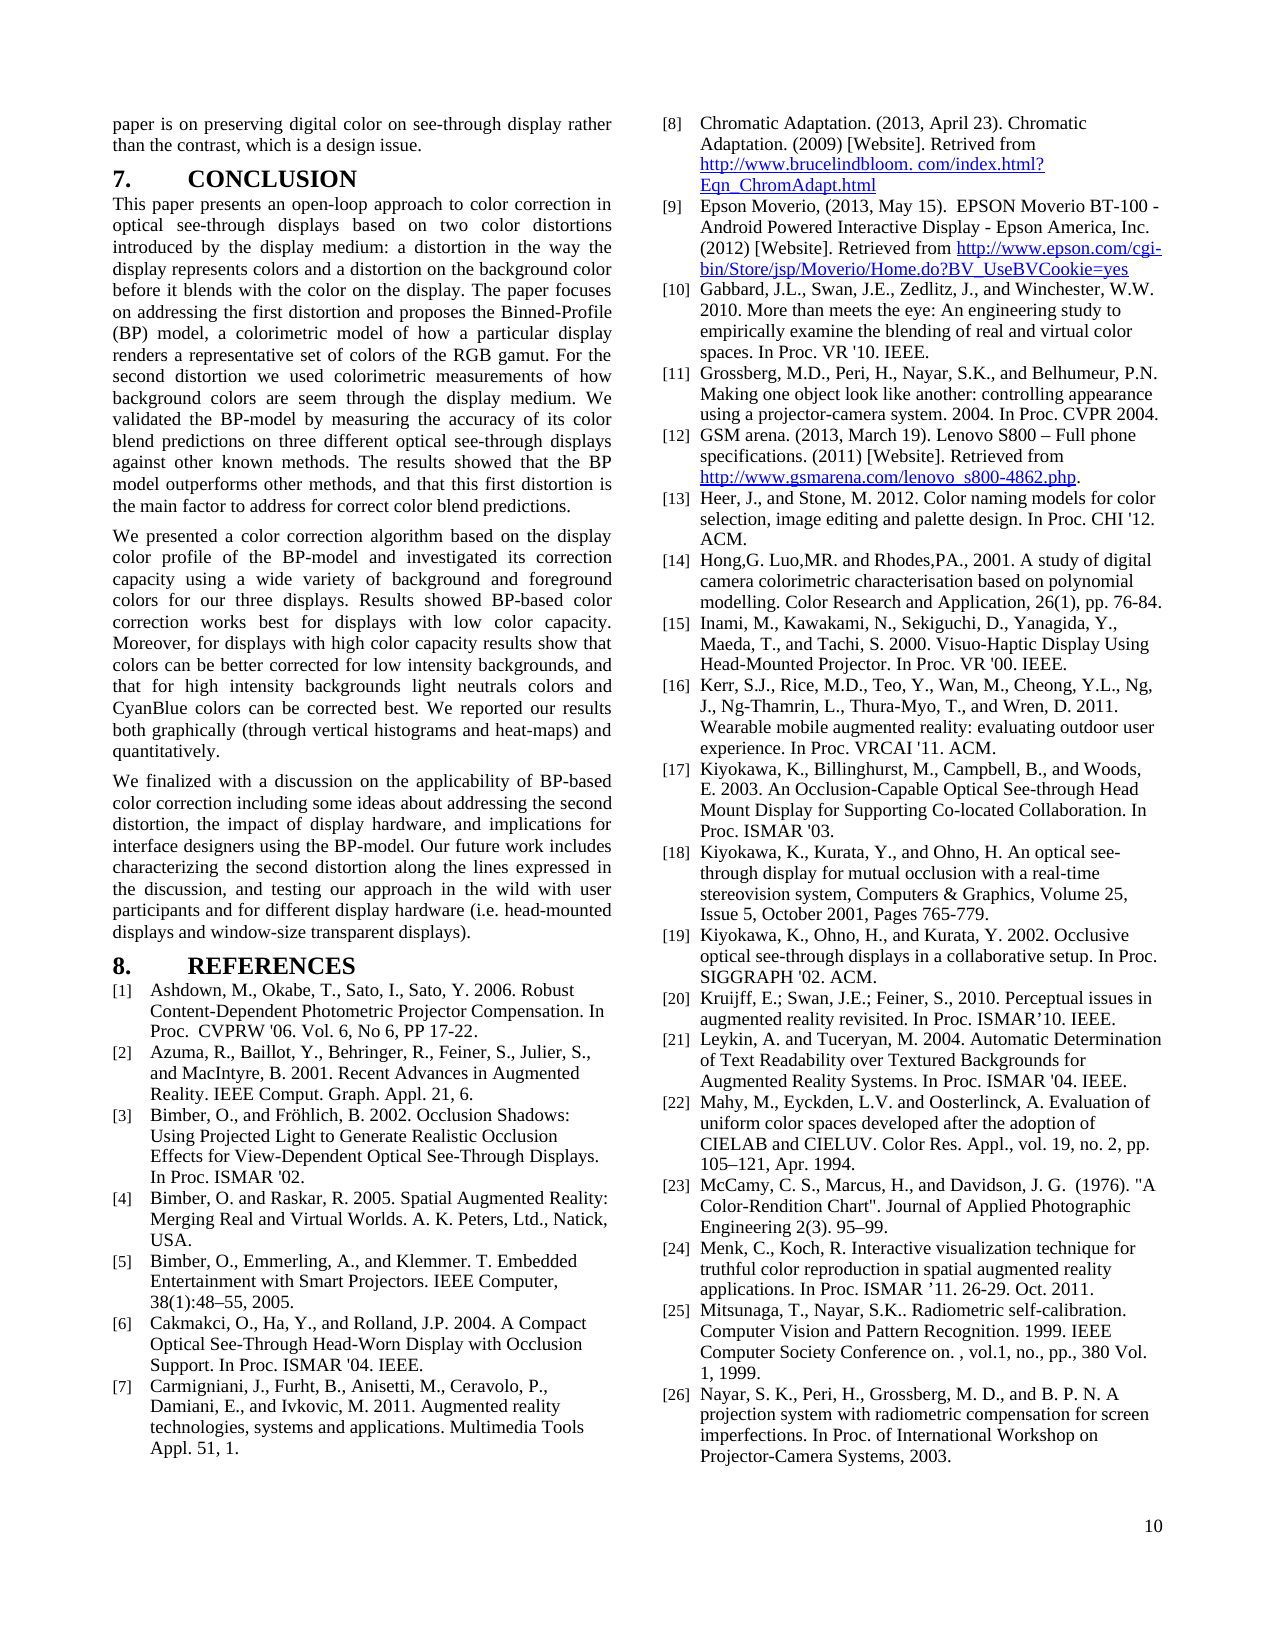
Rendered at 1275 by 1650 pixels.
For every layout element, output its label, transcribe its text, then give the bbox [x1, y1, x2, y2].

text Grossberg, M.D., Peri, H., Nayar, S.K., and Belhumeur, P.N. Making one object look like another: controlling appearance using a projector-camera system. 2004. In Proc. CVPR 2004. [662, 362, 1162, 425]
text Hong,G. Luo,MR. and Rhodes,PA., 2001. A study of digital camera colorimetric characterisation based on polynomial modelling. Color Research and Application, 26(1), pp. 76-84. [662, 550, 1162, 612]
text Bimber, O., Emmerling, A., and Klemmer. T. Embedded Entertainment with Smart Projectors. IEEE Computer, 38(1):48–55, 2005. [112, 1250, 613, 1313]
text Leykin, A. and Tuceryan, M. 2004. Automatic Determination of Text Readability over Textured Backgrounds for Augmented Reality Systems. In Proc. ISMAR '04. IEEE. [662, 1029, 1162, 1092]
text Gabbard, J.L., Swan, J.E., Zedlitz, J., and Winchester, W.W. 2010. More than meets the eye: An engineering study to empirically examine the blending of real and virtual color spaces. In Proc. VR '10. IEEE. [662, 279, 1162, 362]
text McCamy, C. S., Marcus, H., and Davidson, J. G. (1976). "A Color-Rendition Chart". Journal of Applied Photographic Engineering 2(3). 95–99. [662, 1175, 1162, 1237]
text Menk, C., Koch, R. Interactive visualization technique for truthful color reproduction in spatial augmented reality applications. In Proc. ISMAR ’11. 26-29. Oct. 2011. [662, 1237, 1162, 1300]
subtitle CONCLUSION [112, 164, 613, 193]
text Inami, M., Kawakami, N., Sekiguchi, D., Yanagida, Y., Maeda, T., and Tachi, S. 2000. Visuo-Haptic Display Using Head-Mounted Projector. In Proc. VR '00. IEEE. [662, 612, 1162, 675]
text Cakmakci, O., Ha, Y., and Rolland, J.P. 2004. A Compact Optical See-Through Head-Worn Display with Occlusion Support. In Proc. ISMAR '04. IEEE. [112, 1313, 613, 1375]
text Azuma, R., Baillot, Y., Behringer, R., Feiner, S., Julier, S., and MacIntyre, B. 2001. Recent Advances in Augmented Reality. IEEE Comput. Graph. Appl. 21, 6. [112, 1042, 613, 1104]
text Carmigniani, J., Furht, B., Anisetti, M., Ceravolo, P., Damiani, E., and Ivkovic, M. 2011. Augmented reality technologies, systems and applications. Multimedia Tools Appl. 51, 1. [112, 1375, 613, 1459]
text We finalized with a discussion on the applicability of BP-based color correction including some ideas about addressing the second distortion, the impact of display hardware, and implications for interface designers using the BP-model. Our future work includes characterizing the second distortion along the lines expressed in the discussion, and testing our approach in the wild with user participants and for different display hardware (i.e. head-mounted displays and window-size transparent displays). [112, 770, 613, 942]
text GSM arena. (2013, March 19). Lenovo S800 – Full phone specifications. (2011) [Website]. Retrieved from http://www.gsmarena.com/lenovo_s800-4862.php. [662, 425, 1162, 487]
text Kiyokawa, K., Billinghurst, M., Campbell, B., and Woods, E. 2003. An Occlusion-Capable Optical See-through Head Mount Display for Supporting Co-located Collaboration. In Proc. ISMAR '03. [662, 758, 1162, 842]
text This paper presents an open-loop approach to color correction in optical see-through displays based on two color distortions introduced by the display medium: a distortion in the way the display represents colors and a distortion on the background color before it blends with the color on the display. The paper focuses on addressing the first distortion and proposes the Binned-Profile (BP) model, a colorimetric model of how a particular display renders a representative set of colors of the RGB gamut. For the second distortion we used colorimetric measurements of how background colors are seem through the display medium. We validated the BP-model by measuring the accuracy of its color blend predictions on three different optical see-through displays against other known methods. The results showed that the BP model outperforms other methods, and that this first distortion is the main factor to address for correct color blend predictions. [112, 193, 613, 516]
subtitle REFERENCES [112, 951, 613, 979]
text Mitsunaga, T., Nayar, S.K.. Radiometric self-calibration. Computer Vision and Pattern Recognition. 1999. IEEE Computer Society Conference on. , vol.1, no., pp., 380 Vol. 1, 1999. [662, 1300, 1162, 1383]
text Epson Moverio, (2013, May 15). EPSON Moverio BT-100 - Android Powered Interactive Display - Epson America, Inc. (2012) [Website]. Retrieved from http://www.epson.com/cgi-bin/Store/jsp/Moverio/Home.do?BV_UseBVCookie=yes [662, 196, 1162, 279]
text Kiyokawa, K., Ohno, H., and Kurata, Y. 2002. Occlusive optical see-through displays in a collaborative setup. In Proc. SIGGRAPH '02. ACM. [662, 925, 1162, 987]
text Kerr, S.J., Rice, M.D., Teo, Y., Wan, M., Cheong, Y.L., Ng, J., Ng-Thamrin, L., Thura-Myo, T., and Wren, D. 2011. Wearable mobile augmented reality: evaluating outdoor user experience. In Proc. VRCAI '11. ACM. [662, 675, 1162, 758]
text Chromatic Adaptation. (2013, April 23). Chromatic Adaptation. (2009) [Website]. Retrived from http://www.brucelindbloom. com/index.html?Eqn_ChromAdapt.html [662, 112, 1162, 196]
text Kruijff, E.; Swan, J.E.; Feiner, S., 2010. Perceptual issues in augmented reality revisited. In Proc. ISMAR’10. IEEE. [662, 987, 1162, 1029]
text Bimber, O. and Raskar, R. 2005. Spatial Augmented Reality: Merging Real and Virtual Worlds. A. K. Peters, Ltd., Natick, USA. [112, 1188, 613, 1250]
text Mahy, M., Eyckden, L.V. and Oosterlinck, A. Evaluation of uniform color spaces developed after the adoption of CIELAB and CIELUV. Color Res. Appl., vol. 19, no. 2, pp. 105–121, Apr. 1994. [662, 1092, 1162, 1175]
text Nayar, S. K., Peri, H., Grossberg, M. D., and B. P. N. A projection system with radiometric compensation for screen imperfections. In Proc. of International Workshop on Projector-Camera Systems, 2003. [662, 1383, 1162, 1467]
text Bimber, O., and Fröhlich, B. 2002. Occlusion Shadows: Using Projected Light to Generate Realistic Occlusion Effects for View-Dependent Optical See-Through Displays. In Proc. ISMAR '02. [112, 1104, 613, 1188]
text Ashdown, M., Okabe, T., Sato, I., Sato, Y. 2006. Robust Content-Dependent Photometric Projector Compensation. In Proc. CVPRW '06. Vol. 6, No 6, PP 17-22. [112, 979, 613, 1042]
text Kiyokawa, K., Kurata, Y., and Ohno, H. An optical see-through display for mutual occlusion with a real-time stereovision system, Computers & Graphics, Volume 25, Issue 5, October 2001, Pages 765-779. [662, 842, 1162, 925]
text We presented a color correction algorithm based on the display color profile of the BP-model and investigated its correction capacity using a wide variety of background and foreground colors for our three displays. Results showed BP-based color correction works best for displays with low color capacity. Moreover, for displays with high color capacity results show that colors can be better corrected for low intensity backgrounds, and that for high intensity backgrounds light neutrals colors and CyanBlue colors can be corrected best. We reported our results both graphically (through vertical histograms and heat-maps) and quantitatively. [112, 524, 613, 762]
text Heer, J., and Stone, M. 2012. Color naming models for color selection, image editing and palette design. In Proc. CHI '12. ACM. [662, 487, 1162, 550]
